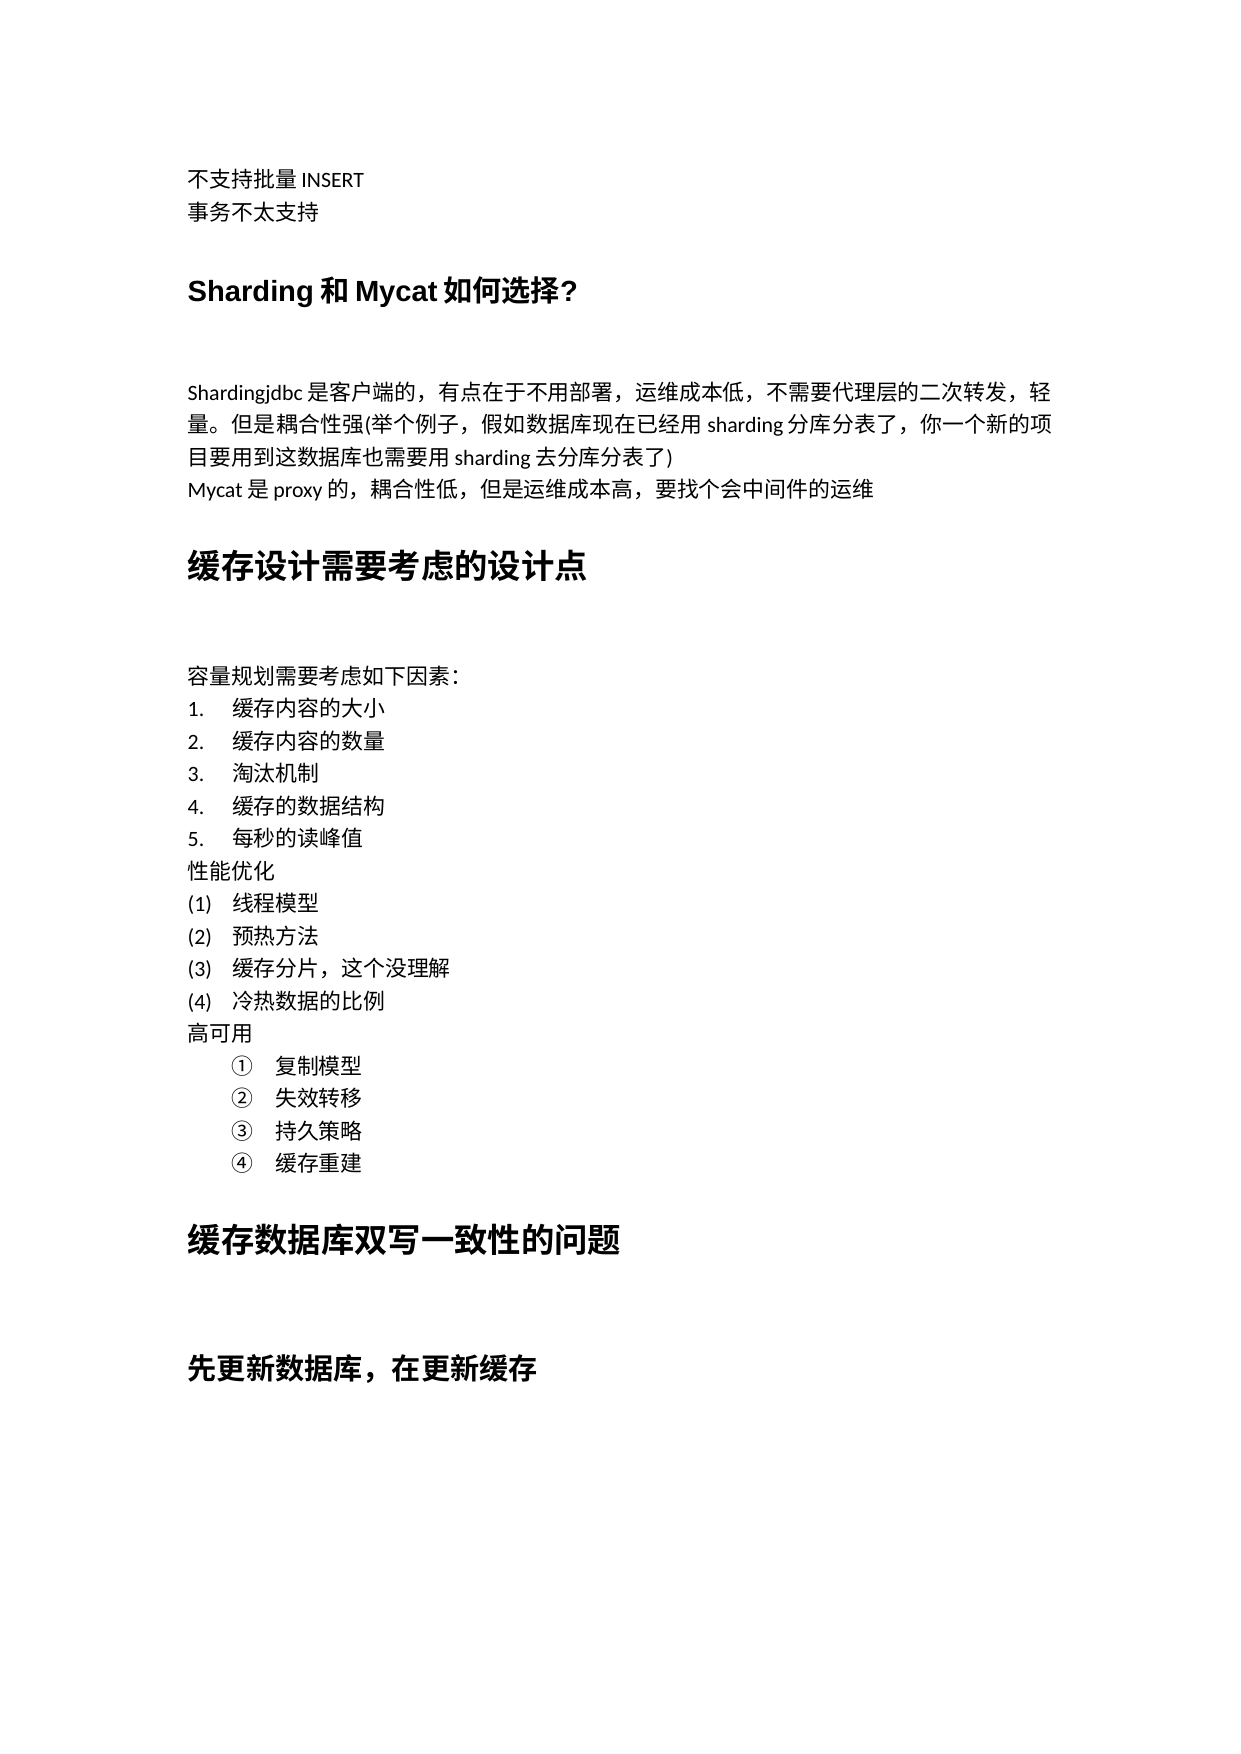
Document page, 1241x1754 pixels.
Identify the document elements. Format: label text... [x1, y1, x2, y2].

text 事务不太支持 [187, 194, 1053, 227]
list 持久策略 [187, 1113, 1053, 1146]
text Shardingjdbc是客户端的，有点在于不用部署，运维成本低，不需要代理层的二次转发，轻量。但是耦合性强(举个例子，假如数据库现在已经用sharding分库分表了，你一个新的项目要用到这数据库也需要用sharding去分库分表了) [187, 374, 1053, 472]
text 容量规划需要考虑如下因素： [187, 658, 1053, 691]
list 复制模型 [187, 1048, 1053, 1081]
subtitle Sharding和Mycat如何选择? [187, 256, 1053, 321]
list 冷热数据的比例 [187, 983, 1053, 1016]
list 每秒的读峰值 [187, 821, 1053, 853]
list 缓存内容的大小 [187, 691, 1053, 723]
list 缓存的数据结构 [187, 788, 1053, 821]
subtitle 缓存设计需要考虑的设计点 [187, 532, 1053, 597]
list 失效转移 [187, 1081, 1053, 1113]
subtitle 先更新数据库，在更新缓存 [187, 1334, 1053, 1399]
list 缓存分片，这个没理解 [187, 951, 1053, 983]
text Mycat是proxy的，耦合性低，但是运维成本高，要找个会中间件的运维 [187, 472, 1053, 504]
list 缓存重建 [187, 1146, 1053, 1178]
list 淘汰机制 [187, 756, 1053, 788]
list 线程模型 [187, 886, 1053, 918]
subtitle 缓存数据库双写一致性的问题 [187, 1206, 1053, 1271]
list 预热方法 [187, 918, 1053, 951]
list 缓存内容的数量 [187, 723, 1053, 756]
text 性能优化 [187, 853, 1053, 886]
text 不支持批量INSERT [187, 162, 1053, 194]
text 高可用 [187, 1016, 1053, 1048]
